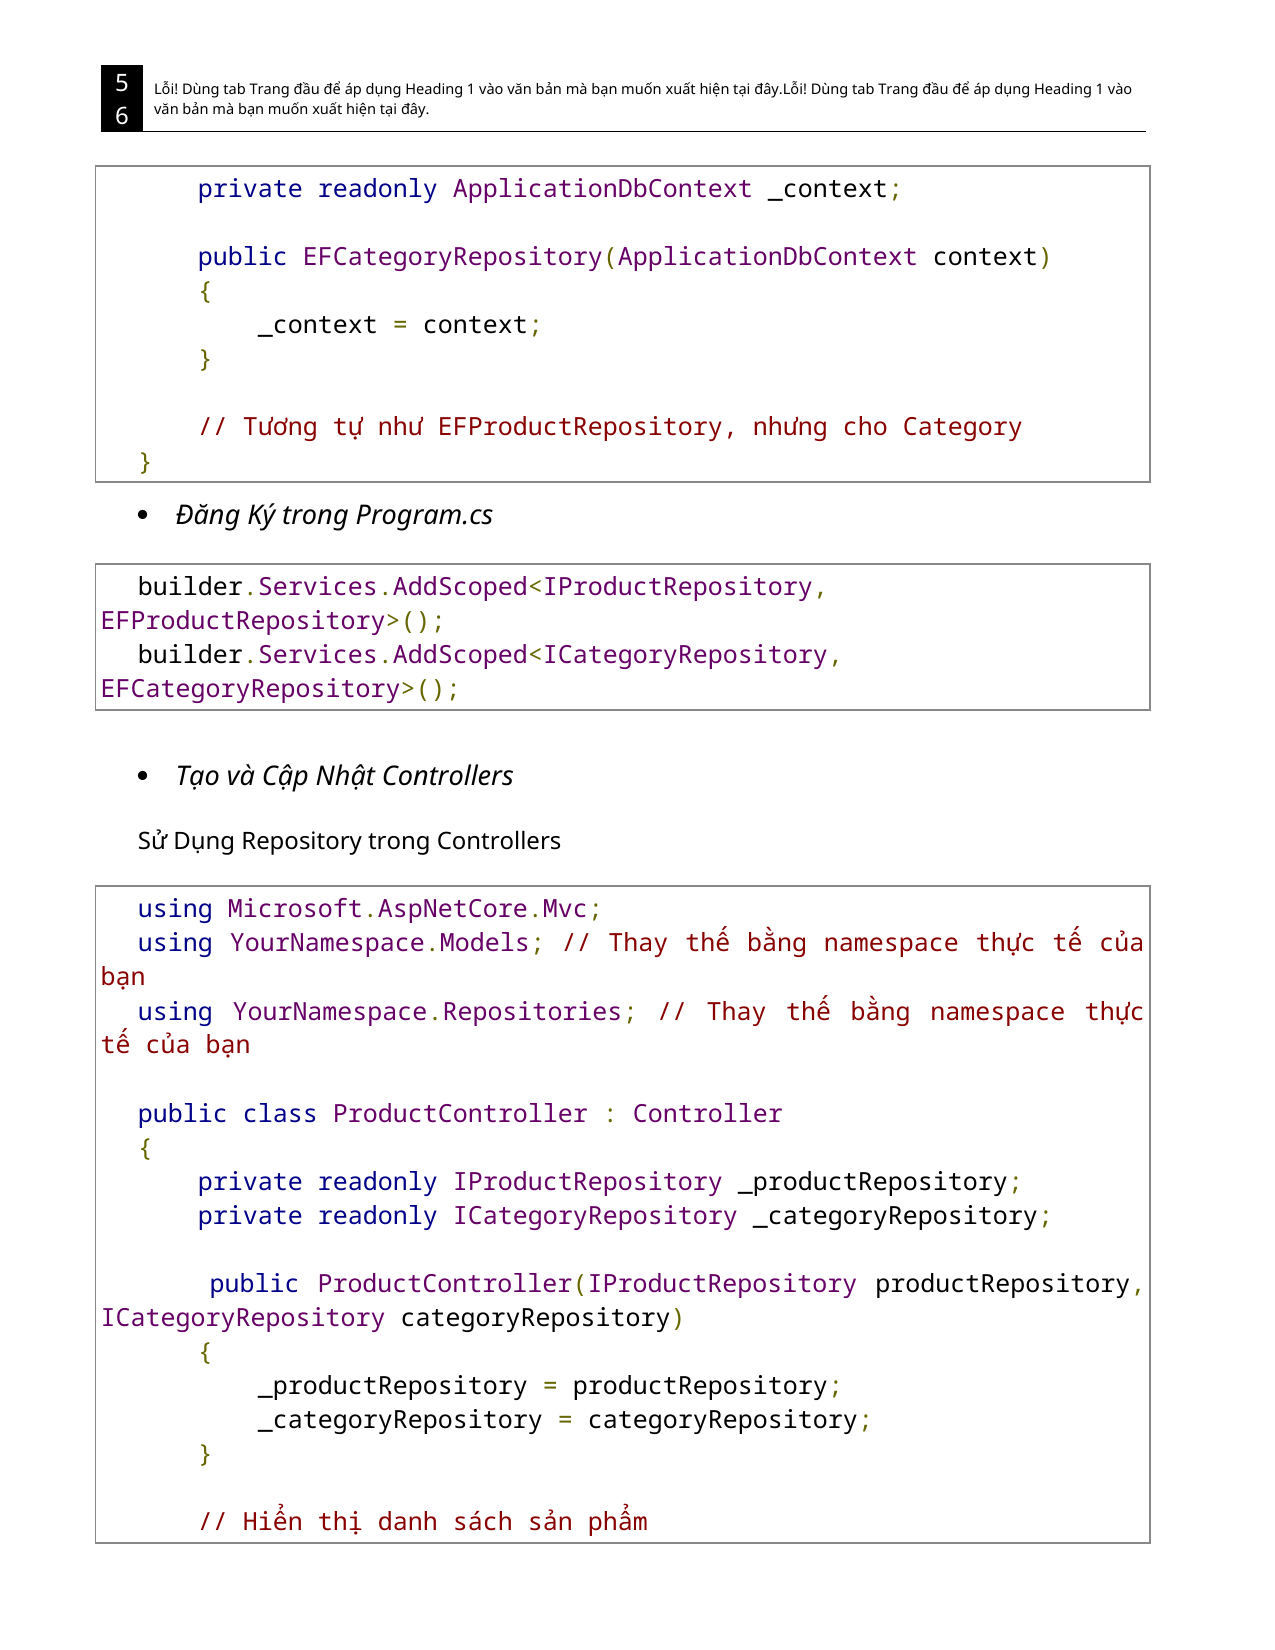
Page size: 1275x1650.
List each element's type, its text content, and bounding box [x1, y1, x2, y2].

text public class ProductController : Controller [100, 1095, 1145, 1129]
text Tạo và Cập Nhật Controllers [138, 756, 1145, 793]
text _context = context; [100, 307, 1145, 341]
text { [100, 273, 1145, 307]
text _categoryRepository = categoryRepository; [100, 1402, 1145, 1436]
text { [100, 1129, 1145, 1163]
text private readonly ICategoryRepository _categoryRepository; [100, 1197, 1145, 1232]
text private readonly ApplicationDbContext _context; [96, 167, 1149, 205]
text public ProductController(IProductRepository productRepository, ICategoryRepository categoryRepository) [100, 1266, 1145, 1334]
text Đăng Ký trong Program.cs [138, 495, 1145, 532]
text } [96, 437, 1149, 481]
text private readonly IProductRepository _productRepository; [100, 1163, 1145, 1197]
text using YourNamespace.Models; // Thay thế bằng namespace thực tế của bạn [100, 925, 1145, 993]
text public EFCategoryRepository(ApplicationDbContext context) [100, 239, 1145, 273]
text // Hiển thị danh sách sản phẩm [96, 1498, 1149, 1542]
text // Tương tự như EFProductRepository, nhưng cho Category [100, 409, 1145, 437]
text { [100, 1334, 1145, 1368]
text } [100, 1436, 1145, 1470]
text using YourNamespace.Repositories; // Thay thế bằng namespace thực tế của bạn [100, 993, 1145, 1061]
text using Microsoft.AspNetCore.Mvc; [96, 887, 1149, 925]
text builder.Services.AddScoped<IProductRepository, EFProductRepository>(); [96, 565, 1149, 631]
text _productRepository = productRepository; [100, 1368, 1145, 1402]
text builder.Services.AddScoped<ICategoryRepository, EFCategoryRepository>(); [96, 631, 1149, 709]
text } [100, 341, 1145, 375]
text Sử Dụng Repository trong Controllers [100, 824, 1145, 856]
